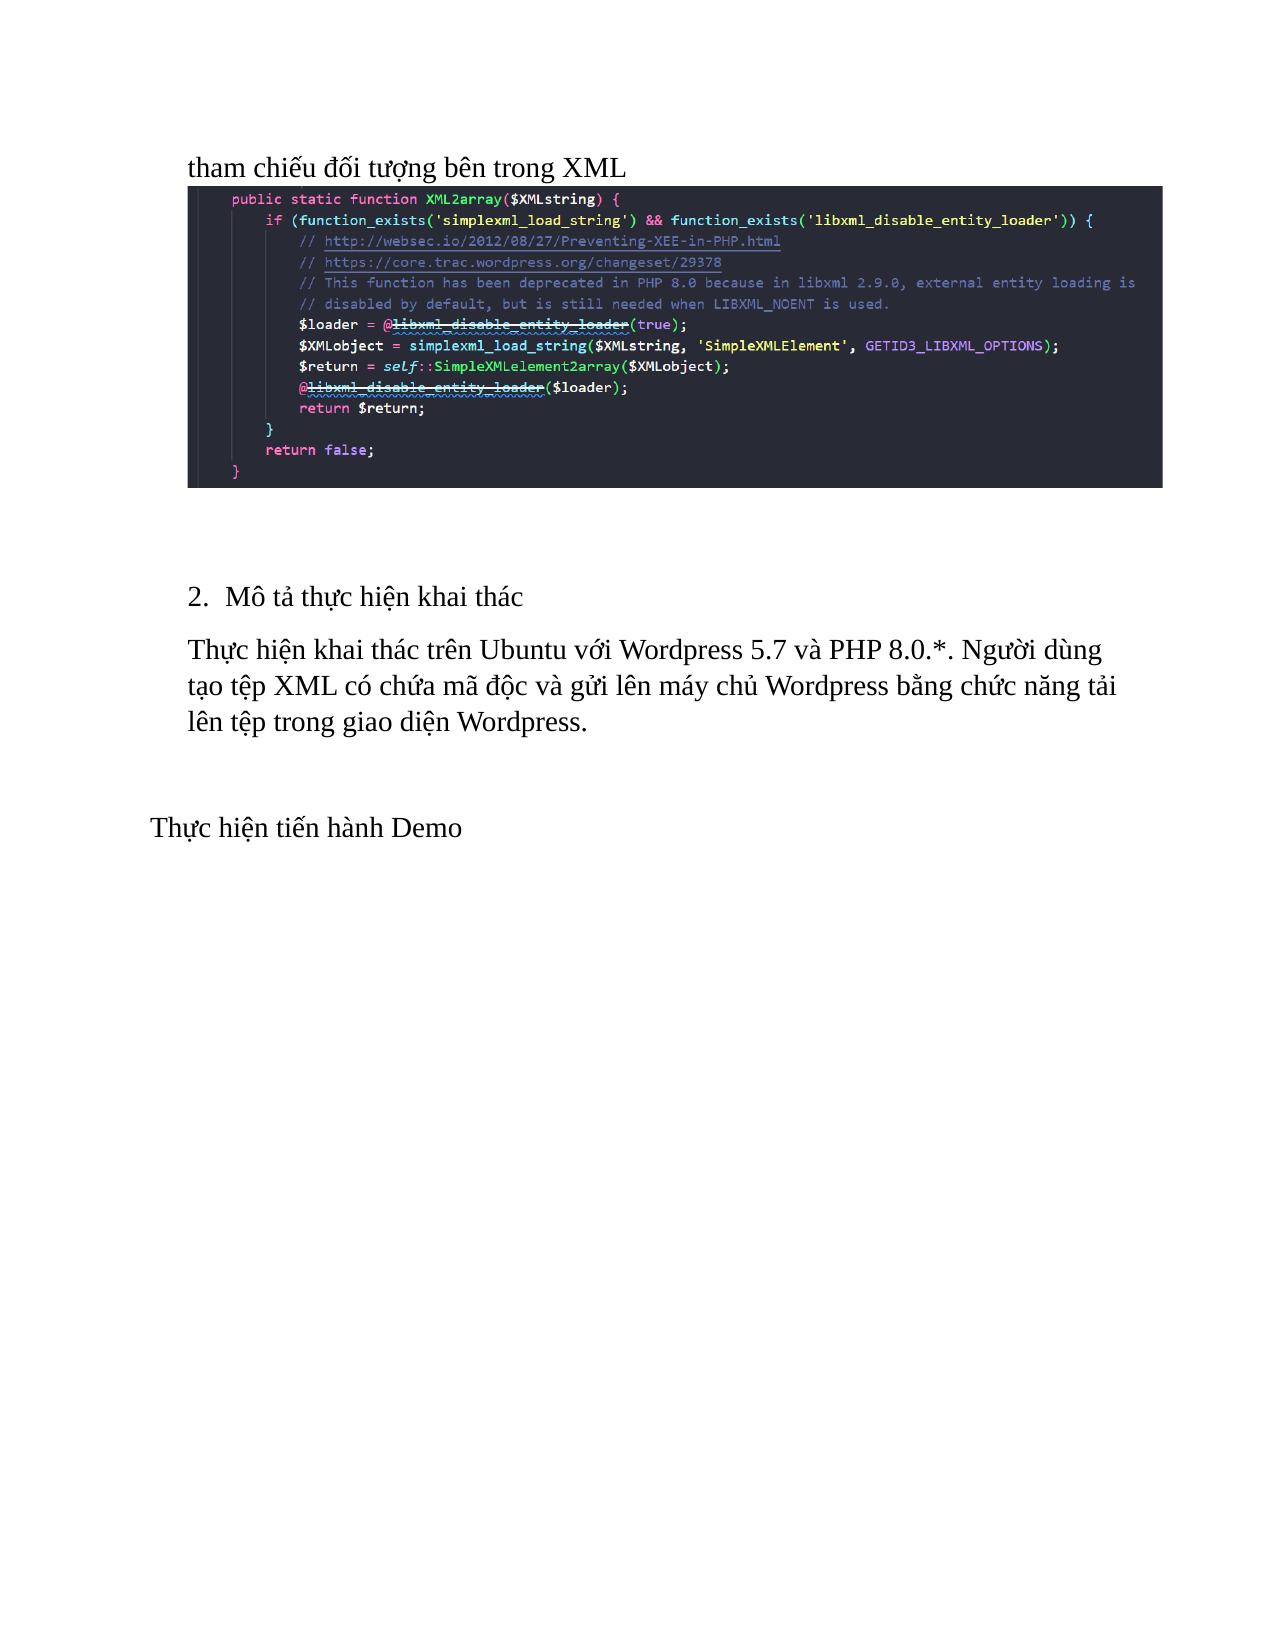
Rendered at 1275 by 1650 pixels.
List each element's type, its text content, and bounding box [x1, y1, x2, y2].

text Thực hiện khai thác trên Ubuntu với Wordpress 5.7 và PHP 8.0.*. Người dùng tạo tệp XML có chứa mã độc và gửi lên máy chủ Wordpress bằng chức năng tải lên tệp trong giao diện Wordpress. [187, 632, 1125, 738]
picture [187, 186, 1163, 488]
list Mô tả thực hiện khai thác [187, 579, 1125, 613]
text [187, 150, 1125, 186]
text Thực hiện tiến hành Demo [150, 810, 1125, 843]
